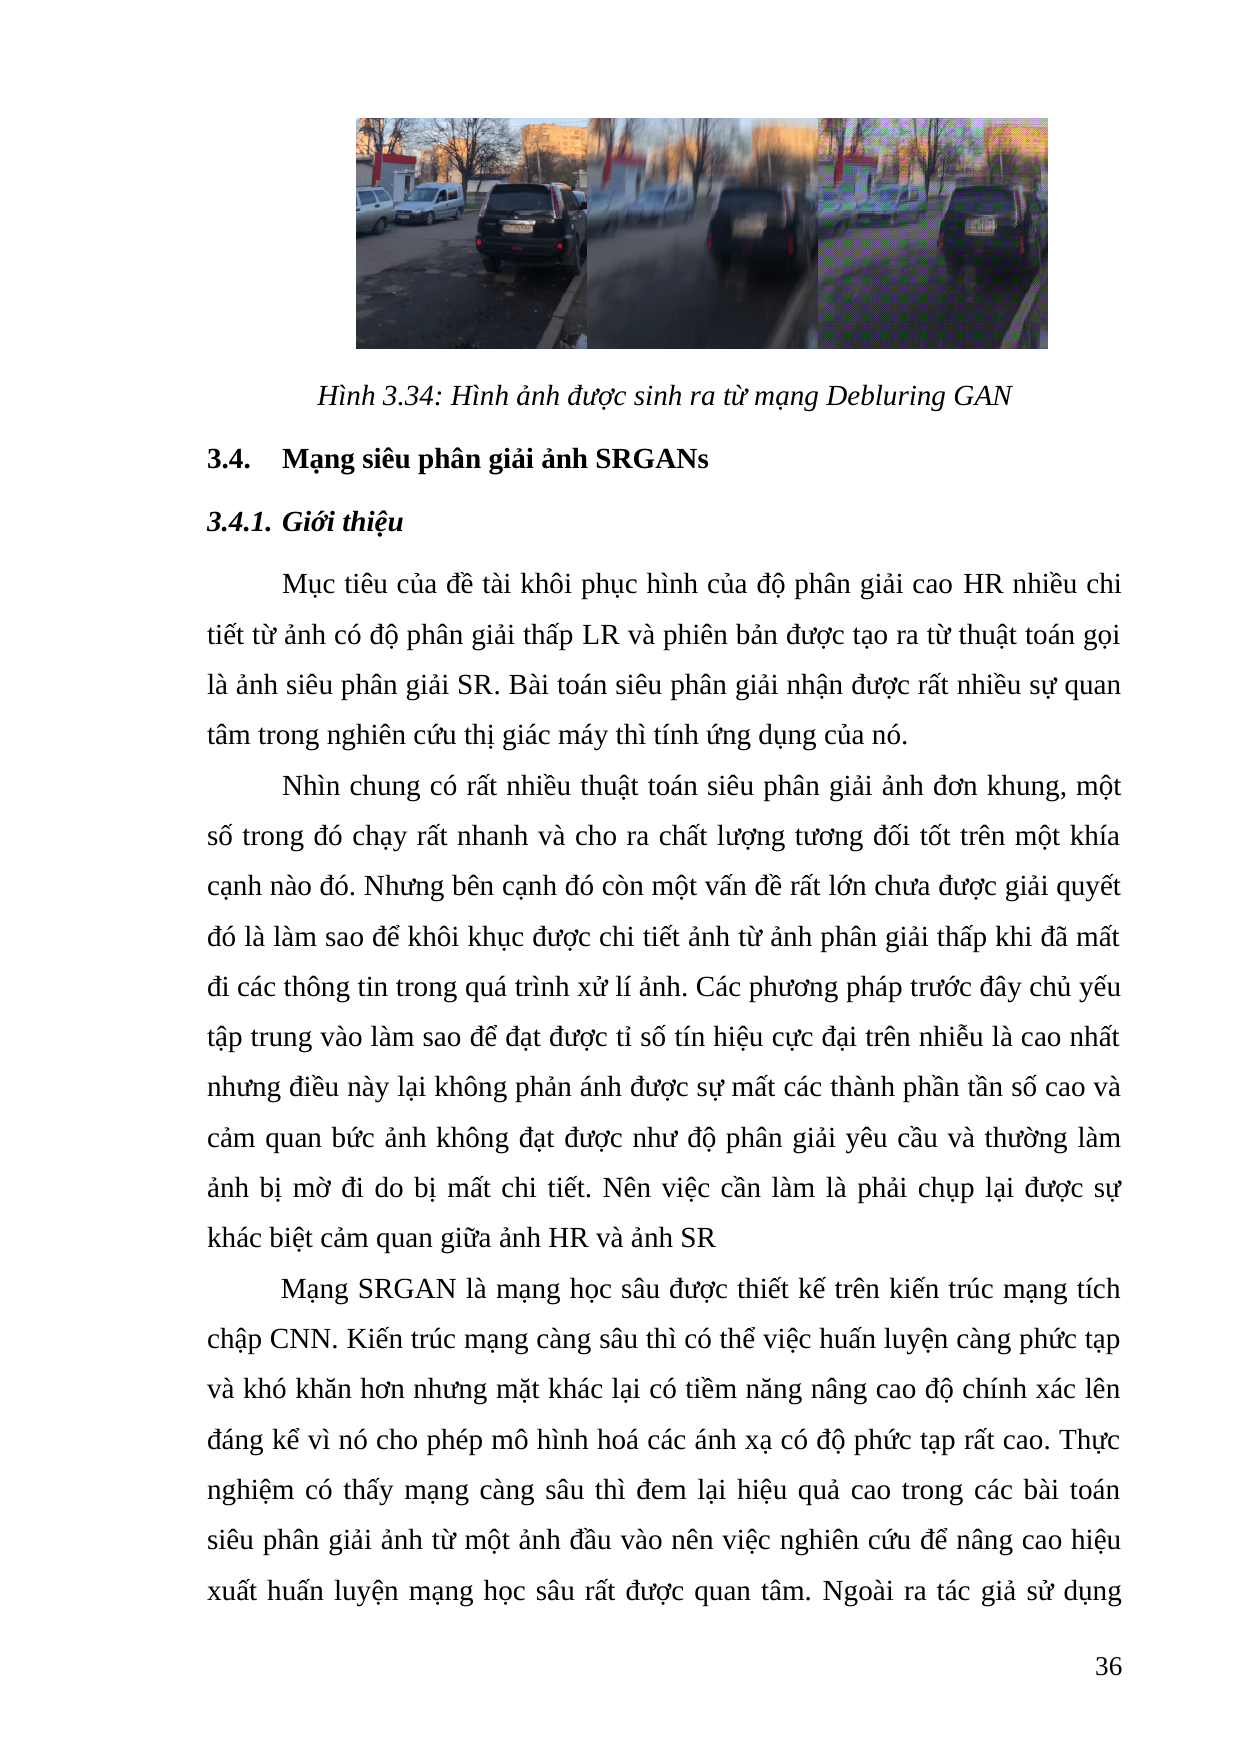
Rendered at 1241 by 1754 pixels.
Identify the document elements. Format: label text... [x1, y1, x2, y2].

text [207, 1271, 1122, 1606]
text Nhìn chung có rất nhiều thuật toán siêu phân giải ảnh đơn khung, một số trong đó chạy rất nhanh và cho ra chất lượng tương đối tốt trên một khía cạnh nào đó. Nhưng bên cạnh đó còn một vấn đề rất lớn chưa được giải quyết đó là làm sao để khôi khục được chi tiết ảnh từ ảnh phân giải thấp khi đã mất đi các thông tin trong quá trình xử lí ảnh. Các phương pháp trước đây chủ yếu tập trung vào làm sao để đạt được tỉ số tín hiệu cực đại trên nhiễu là cao nhất nhưng điều này lại không phản ánh được sự mất các thành phần tần số cao và cảm quan bức ảnh không đạt được như độ phân giải yêu cầu và thường làm ảnh bị mờ đi do bị mất chi tiết. Nên việc cần làm là phải chụp lại được sự khác biệt cảm quan giữa ảnh HR và ảnh SR [207, 768, 1122, 1254]
picture [356, 118, 1048, 349]
text Hình 3.14: Hình ảnh được sinh ra từ mạng Debluring GAN [207, 378, 1122, 412]
text Mục tiêu của đề tài khôi phục hình của độ phân giải cao HR nhiều chi tiết từ ảnh có độ phân giải thấp LR và phiên bản được tạo ra từ thuật toán gọi là ảnh siêu phân giải SR. Bài toán siêu phân giải nhận được rất nhiều sự quan tâm trong nghiên cứu thị giác máy thì tính ứng dụng của nó. [207, 566, 1122, 751]
subtitle Mạng siêu phân giải ảnh SRGANs [207, 441, 1122, 474]
subtitle Giới thiệu [207, 504, 1122, 537]
